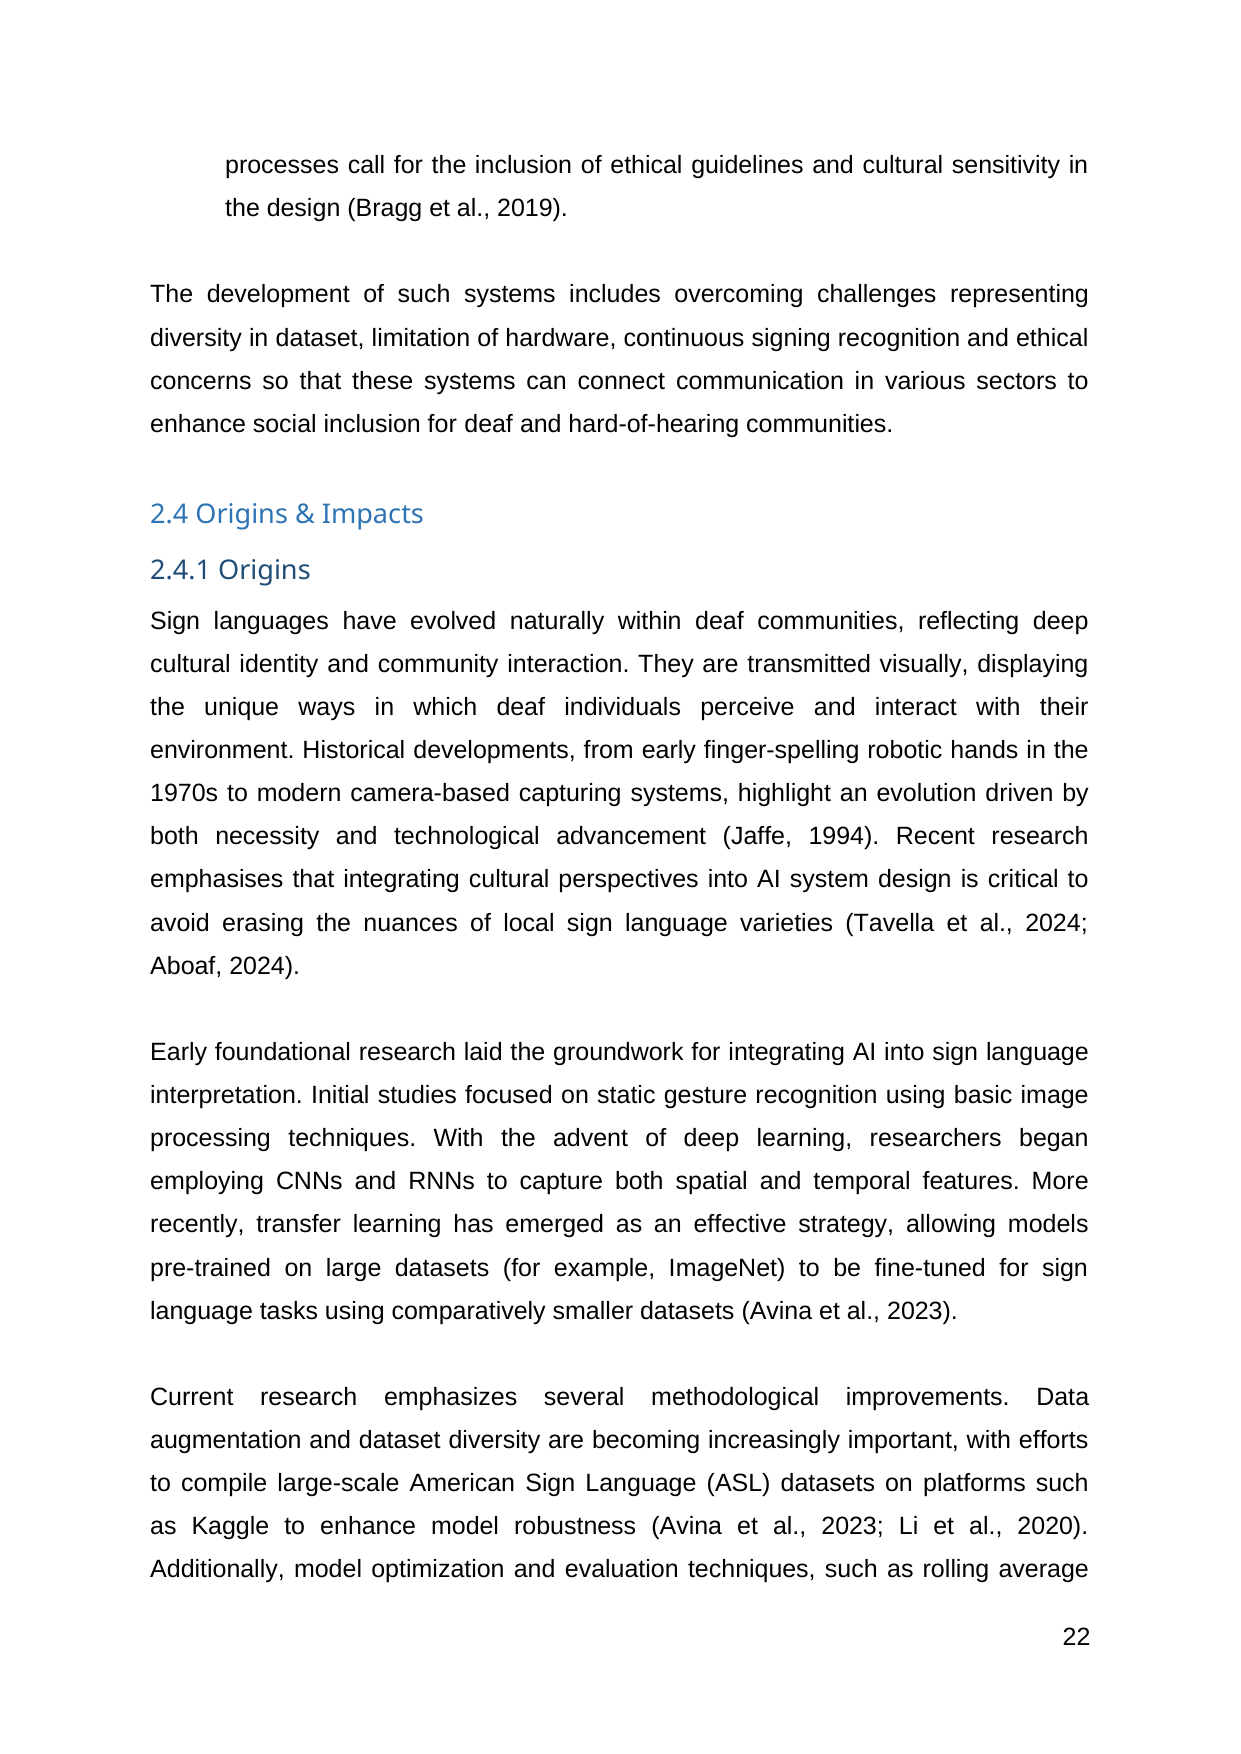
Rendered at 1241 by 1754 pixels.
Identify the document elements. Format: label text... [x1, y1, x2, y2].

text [150, 1382, 1090, 1583]
subtitle 2.4.1 Origins [150, 550, 1090, 587]
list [225, 150, 1090, 222]
text Sign languages have evolved naturally within deaf communities, reflecting deep cultural identity and community interaction. They are transmitted visually, displaying the unique ways in which deaf individuals perceive and interact with their environment. Historical developments, from early finger-spelling robotic hands in the 1970s to modern camera-based capturing systems, highlight an evolution driven by both necessity and technological advancement (Jaffe, 1994). Recent research emphasises that integrating cultural perspectives into AI system design is critical to avoid erasing the nuances of local sign language varieties (Tavella et al., 2024; Aboaf, 2024). [150, 606, 1090, 979]
text The development of such systems includes overcoming challenges representing diversity in dataset, limitation of hardware, continuous signing recognition and ethical concerns so that these systems can connect communication in various sectors to enhance social inclusion for deaf and hard-of-hearing communities. [150, 279, 1090, 437]
subtitle 2.4 Origins & Impacts [150, 495, 1090, 532]
text Early foundational research laid the groundwork for integrating AI into sign language interpretation. Initial studies focused on static gesture recognition using basic image processing techniques. With the advent of deep learning, researchers began employing CNNs and RNNs to capture both spatial and temporal features. More recently, transfer learning has emerged as an effective strategy, allowing models pre-trained on large datasets (for example, ImageNet) to be fine-tuned for sign language tasks using comparatively smaller datasets (Avina et al., 2023). [150, 1037, 1090, 1324]
